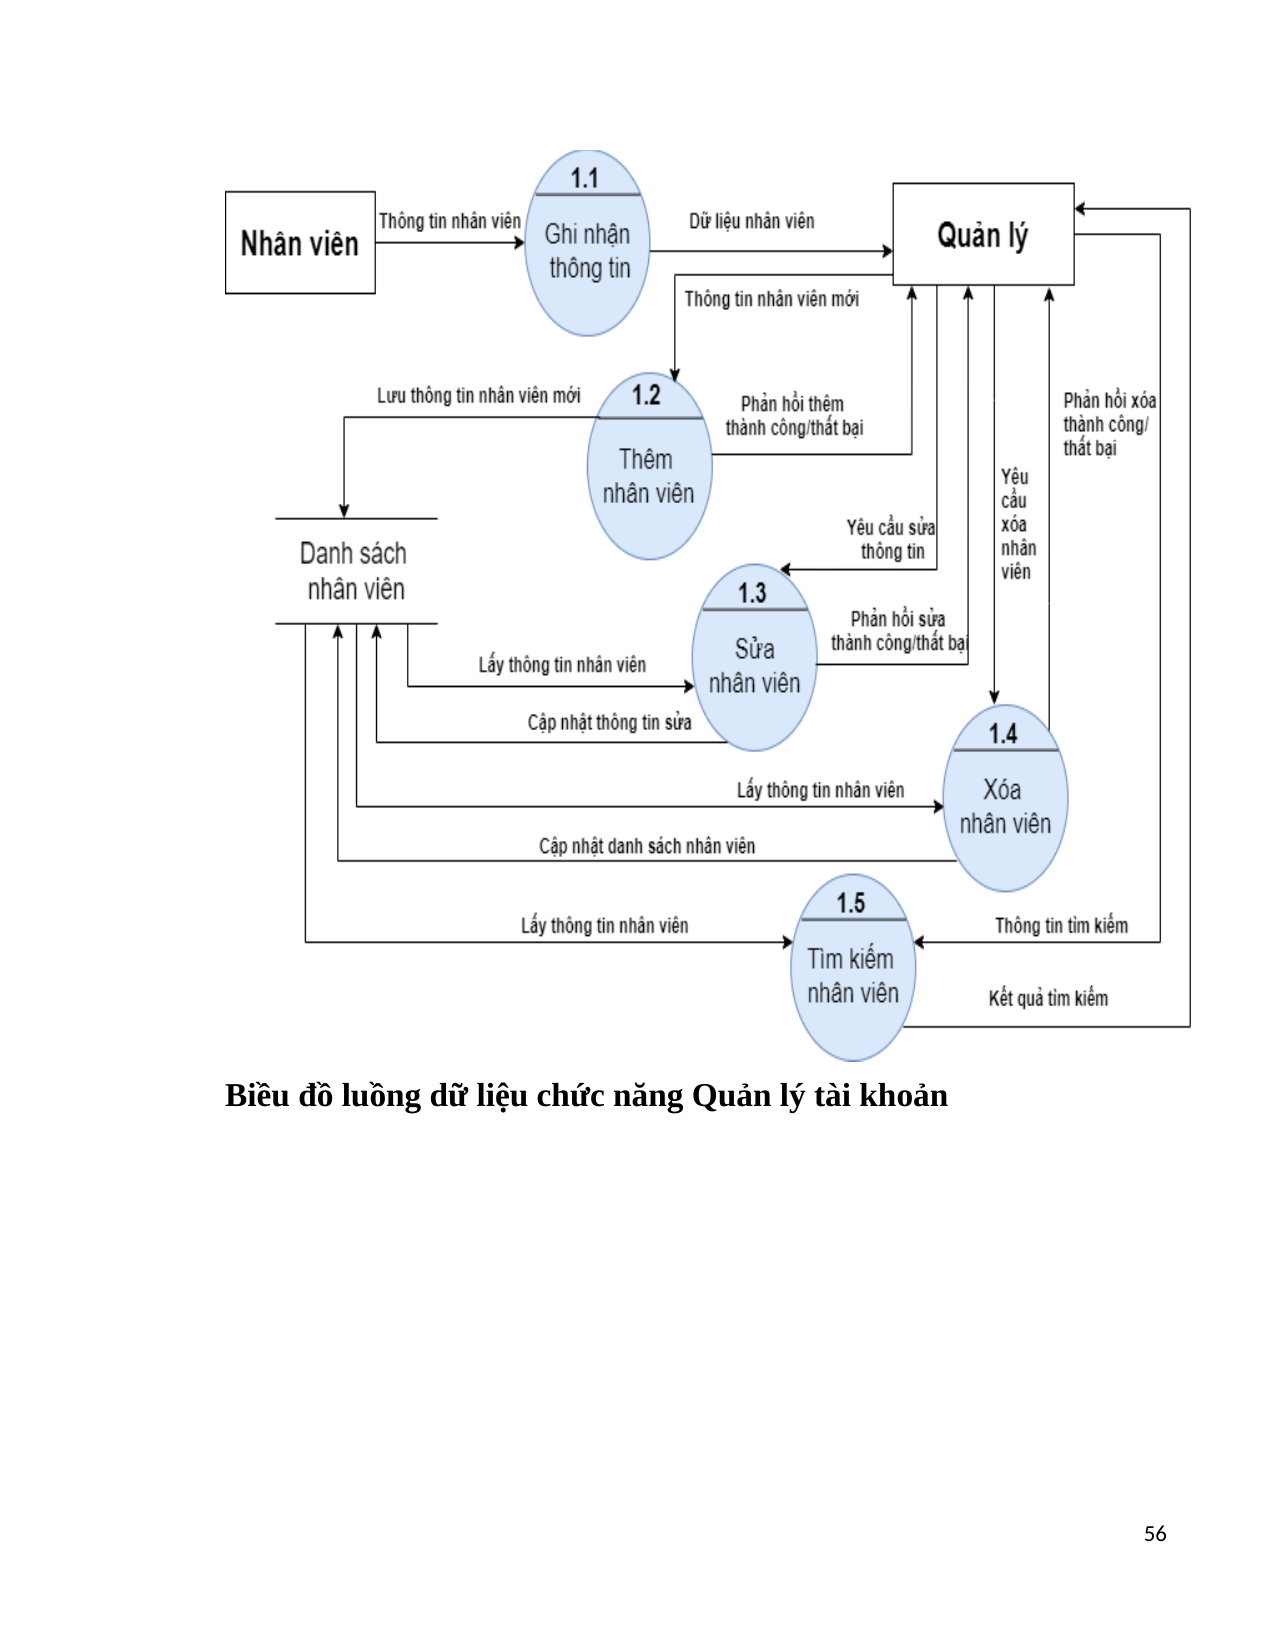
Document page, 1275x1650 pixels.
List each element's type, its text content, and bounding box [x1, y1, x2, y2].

picture [225, 150, 1200, 1062]
list Biều đồ luồng dữ liệu chức năng Quản lý tài khoản [225, 1075, 1167, 1113]
